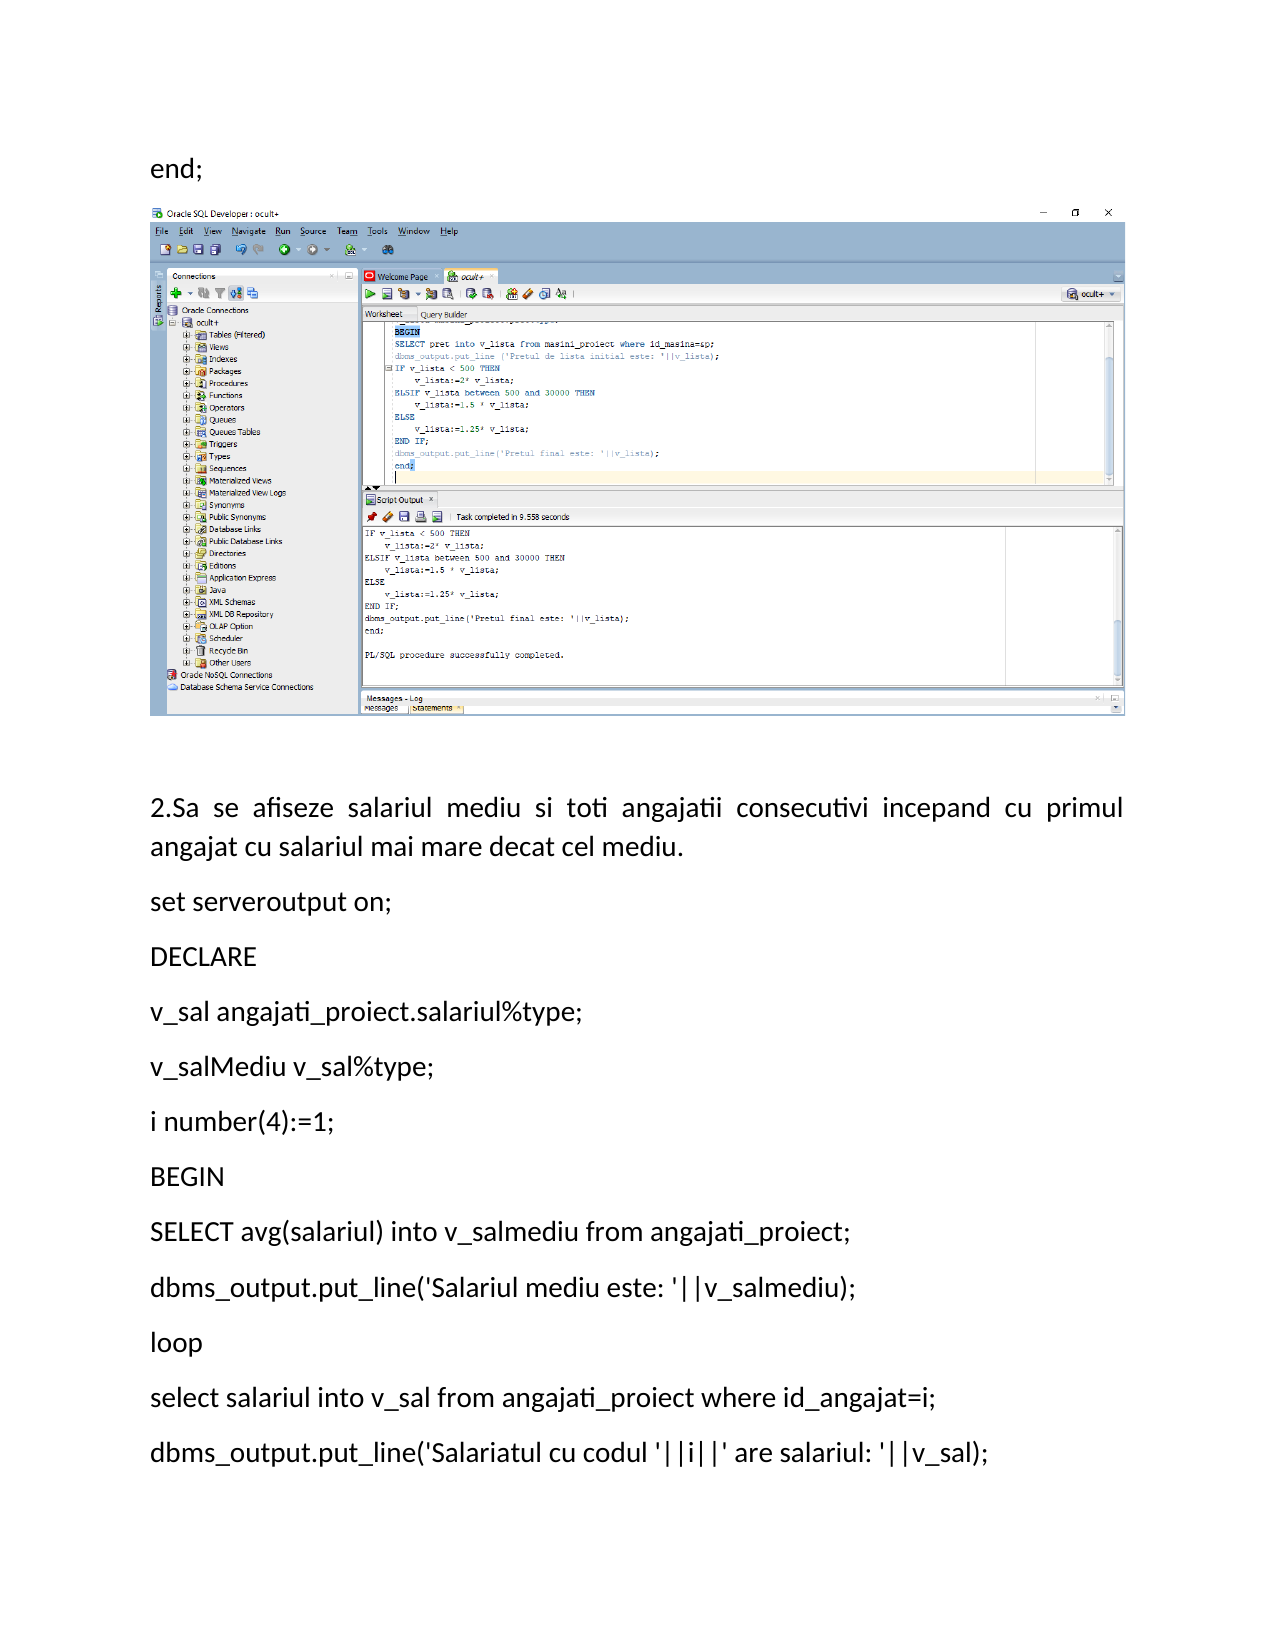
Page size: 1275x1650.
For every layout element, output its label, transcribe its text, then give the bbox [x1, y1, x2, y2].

text SELECT avg(salariul) into v_salmediu from angajati_proiect; [150, 1213, 1125, 1249]
text dbms_output.put_line('Salariul mediu este: '||v_salmediu); [150, 1269, 1125, 1304]
text v_salMediu v_sal%type; [150, 1048, 1125, 1084]
text select salariul into v_sal from angajati_proiect where id_angajat=i; [150, 1379, 1125, 1414]
text end; [150, 150, 1125, 186]
picture [150, 205, 1125, 716]
text i number(4):=1; [150, 1103, 1125, 1139]
text dbms_output.put_line('Salariatul cu codul '||i||' are salariul: '||v_sal); [150, 1434, 1125, 1469]
text DECLARE [150, 938, 1125, 974]
text 2.Sa se afiseze salariul mediu si toti angajatii consecutivi incepand cu primul angajat cu salariul mai mare decat cel mediu. [150, 789, 1125, 863]
text loop [150, 1324, 1125, 1359]
text BEGIN [150, 1158, 1125, 1194]
text v_sal angajati_proiect.salariul%type; [150, 993, 1125, 1029]
text set serveroutput on; [150, 883, 1125, 918]
